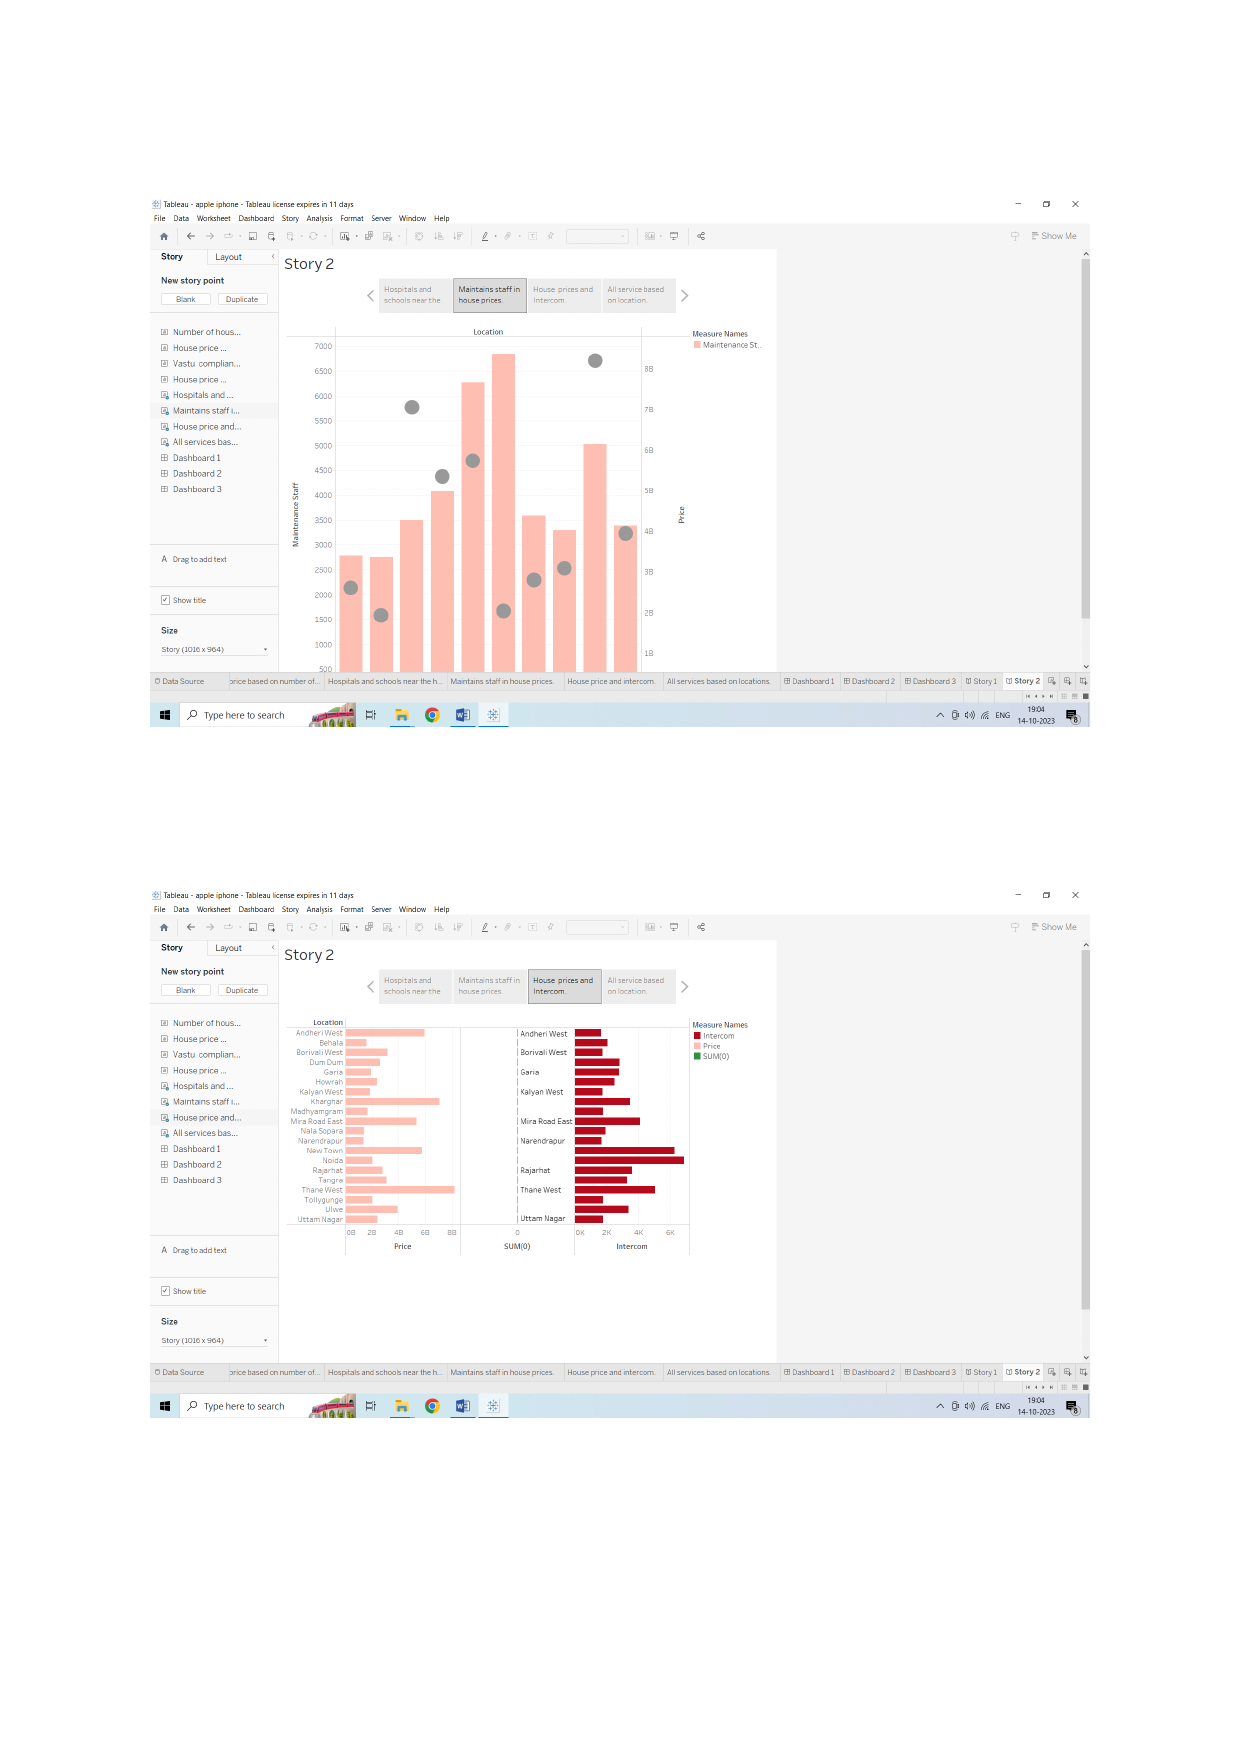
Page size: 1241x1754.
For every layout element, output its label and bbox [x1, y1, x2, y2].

picture [150, 888, 1091, 1418]
picture [150, 197, 1091, 727]
